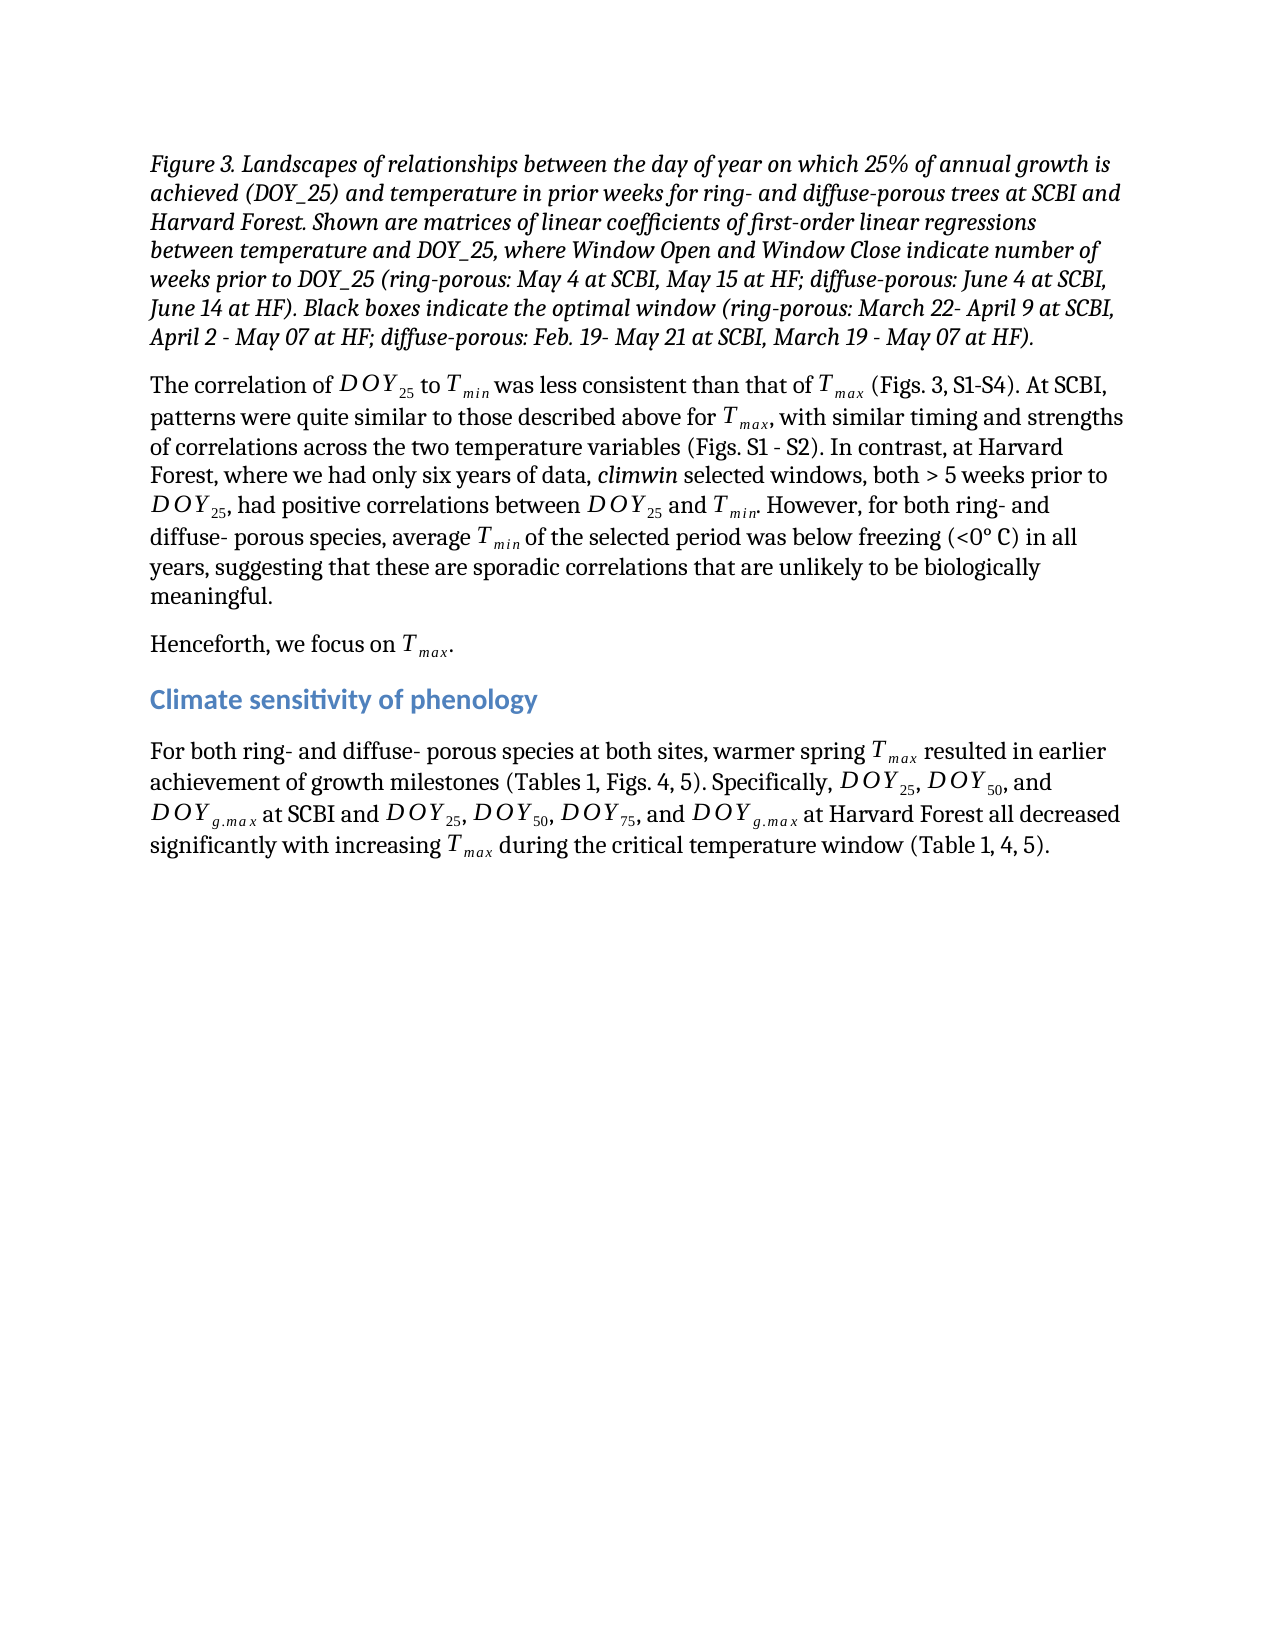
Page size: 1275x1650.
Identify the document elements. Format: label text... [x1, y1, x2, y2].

text For both ring- and diffuse- porous species at both sites, warmer spring resulted in earlier achievement of growth milestones (Tables 1, Figs. 4, 5). Specifically, , , and at SCBI and , , , and at Harvard Forest all decreased significantly with increasing during the critical temperature window (Table 1, 4, 5). [150, 736, 1125, 861]
text Henceforth, we focus on . [150, 629, 1125, 661]
text The correlation of to was less consistent than that of (Figs. 3, S1-S4). At SCBI, patterns were quite similar to those described above for , with similar timing and strengths of correlations across the two temperature variables (Figs. S1 - S2). In contrast, at Harvard Forest, where we had only six years of data, climwin selected windows, both > 5 weeks prior to , had positive correlations between and . However, for both ring- and diffuse- porous species, average of the selected period was below freezing (<0° C) in all years, suggesting that these are sporadic correlations that are unlikely to be biologically meaningful. [150, 370, 1125, 610]
subtitle Climate sensitivity of phenology [150, 681, 1125, 717]
text Figure 3. Landscapes of relationships between the day of year on which 25% of annual growth is achieved (DOY_25) and temperature in prior weeks for ring- and diffuse-porous trees at SCBI and Harvard Forest. Shown are matrices of linear coefficients of first-order linear regressions between temperature and DOY_25, where Window Open and Window Close indicate number of weeks prior to DOY_25 (ring-porous: May 4 at SCBI, May 15 at HF; diffuse-porous: June 4 at SCBI, June 14 at HF). Black boxes indicate the optimal window (ring-porous: March 22- April 9 at SCBI, April 2 - May 07 at HF; diffuse-porous: Feb. 19- May 21 at SCBI, March 19 - May 07 at HF). [150, 150, 1125, 351]
